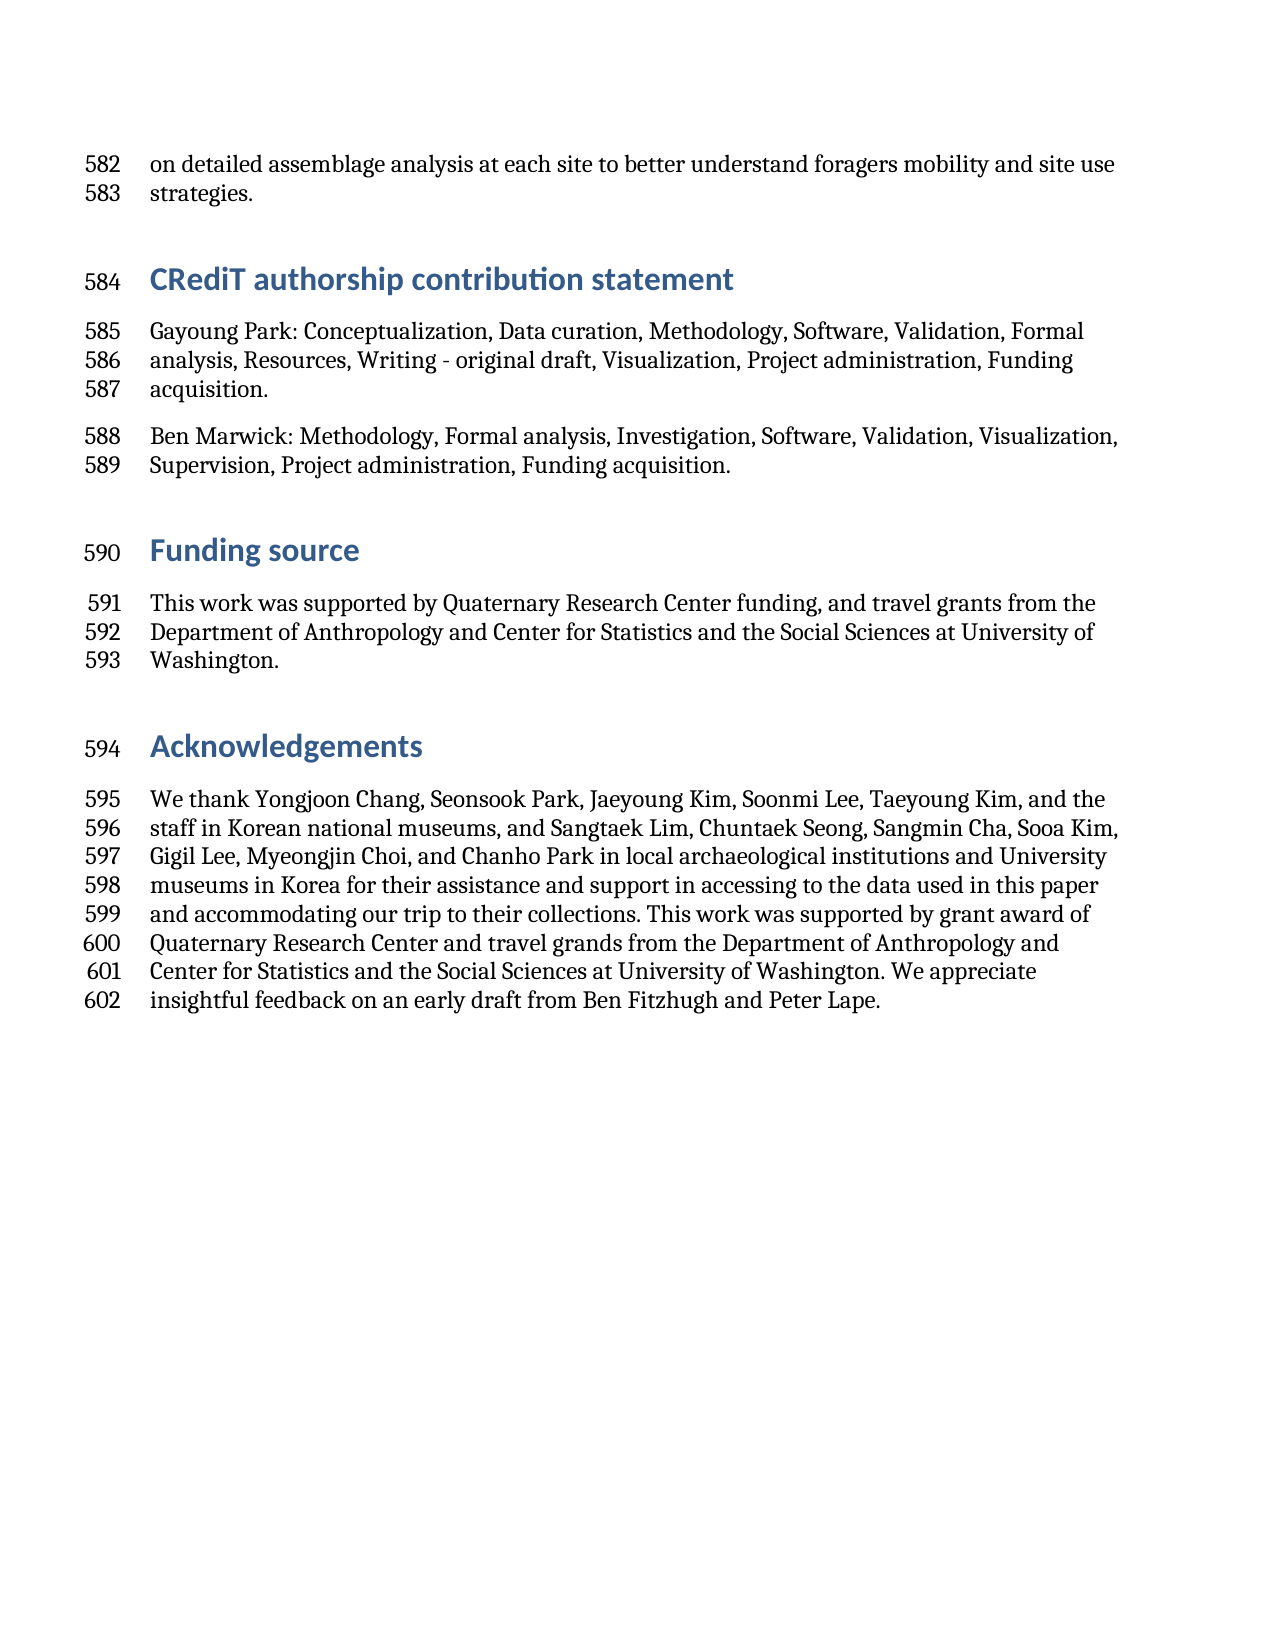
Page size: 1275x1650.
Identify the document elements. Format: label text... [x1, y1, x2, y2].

text Gayoung Park: Conceptualization, Data curation, Methodology, Software, Validation, Formal analysis, Resources, Writing - original draft, Visualization, Project administration, Funding acquisition. [150, 317, 1125, 403]
subtitle Acknowledgements [150, 725, 1125, 766]
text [150, 150, 1125, 207]
text This work was supported by Quaternary Research Center funding, and travel grants from the Department of Anthropology and Center for Statistics and the Social Sciences at University of Washington. [150, 589, 1125, 675]
text We thank Yongjoon Chang, Seonsook Park, Jaeyoung Kim, Soonmi Lee, Taeyoung Kim, and the staff in Korean national museums, and Sangtaek Lim, Chuntaek Seong, Sangmin Cha, Sooa Kim, Gigil Lee, Myeongjin Choi, and Chanho Park in local archaeological institutions and University museums in Korea for their assistance and support in accessing to the data used in this paper and accommodating our trip to their collections. This work was supported by grant award of Quaternary Research Center and travel grands from the Department of Anthropology and Center for Statistics and the Social Sciences at University of Washington. We appreciate insightful feedback on an early draft from Ben Fitzhugh and Peter Lape. [150, 785, 1125, 1015]
subtitle Funding source [150, 529, 1125, 570]
text Ben Marwick: Methodology, Formal analysis, Investigation, Software, Validation, Visualization, Supervision, Project administration, Funding acquisition. [150, 422, 1125, 479]
subtitle CRediT authorship contribution statement [150, 257, 1125, 298]
